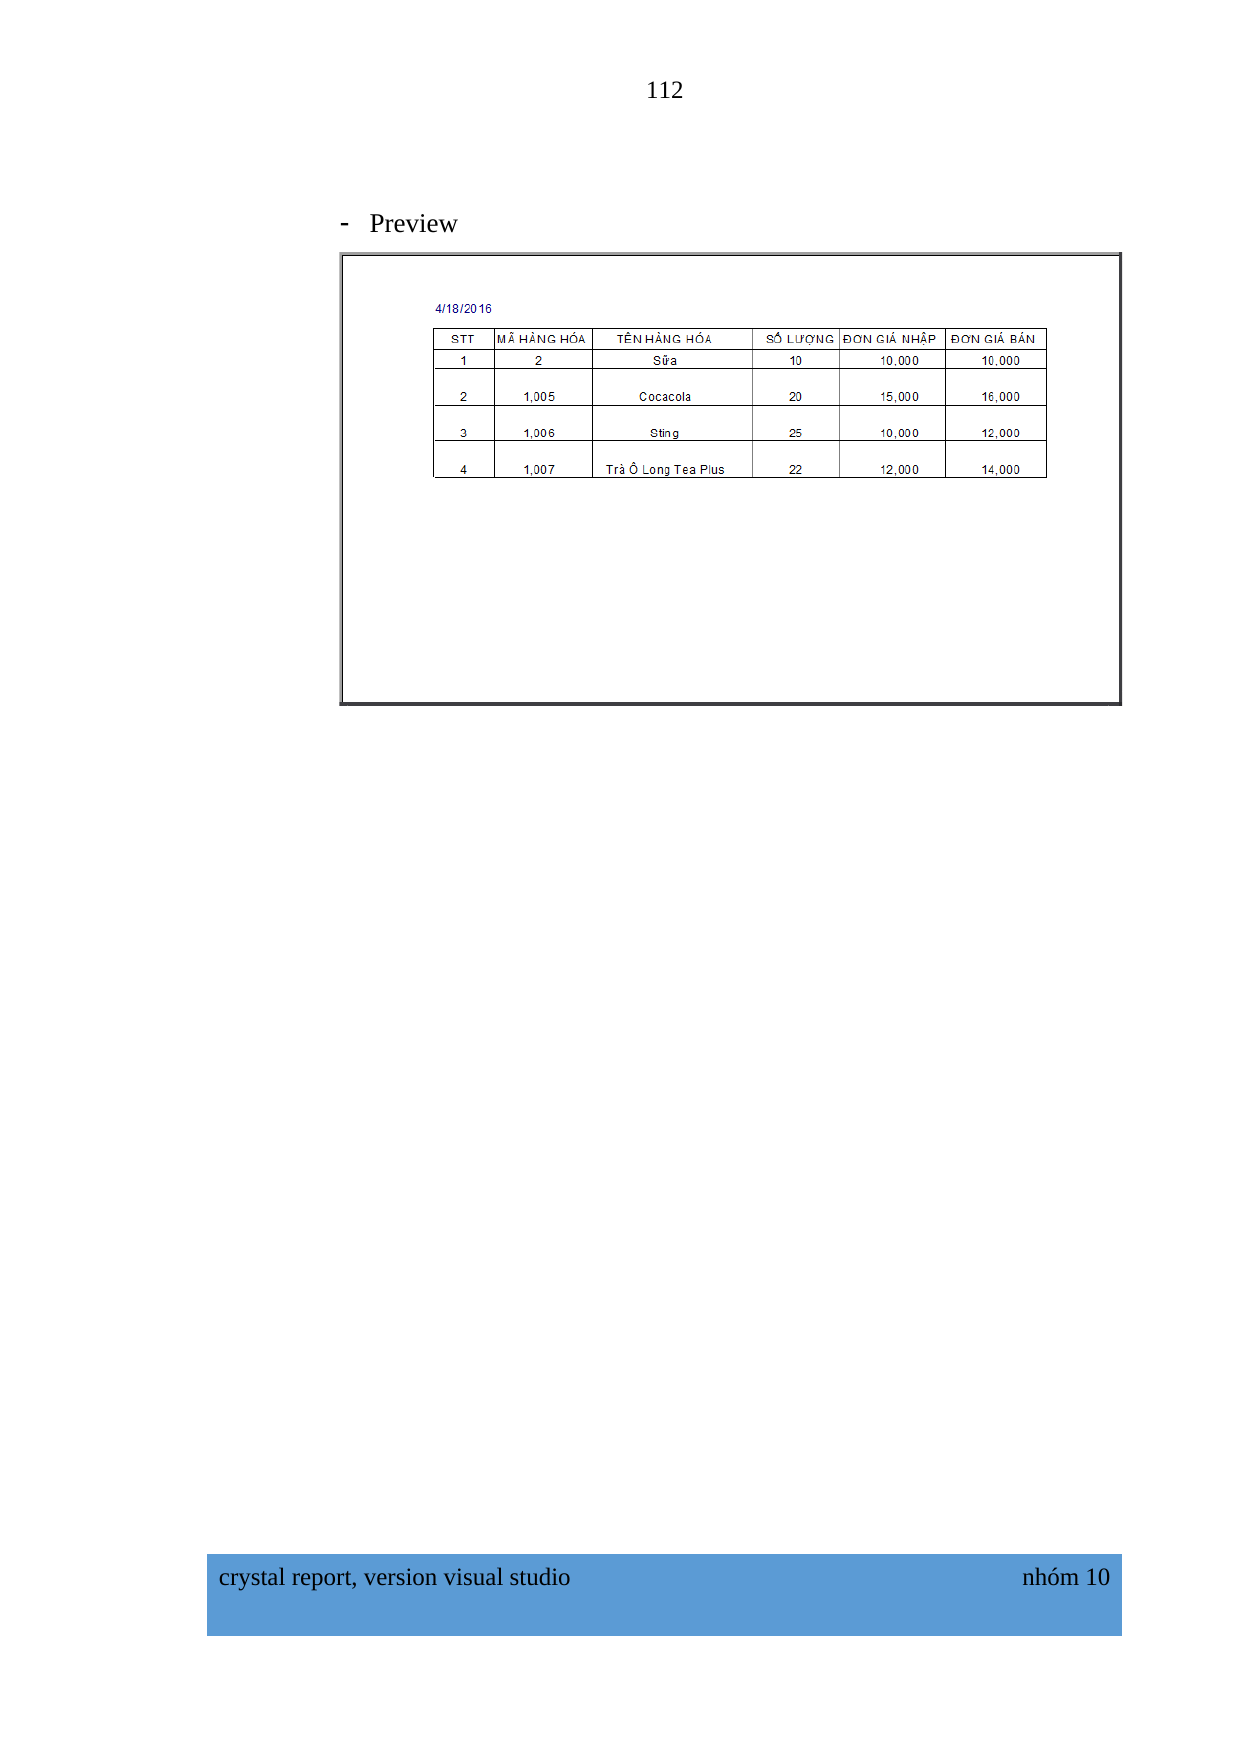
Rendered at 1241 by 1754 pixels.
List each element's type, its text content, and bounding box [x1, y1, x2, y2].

list Preview [340, 207, 1122, 238]
picture [339, 252, 1123, 706]
